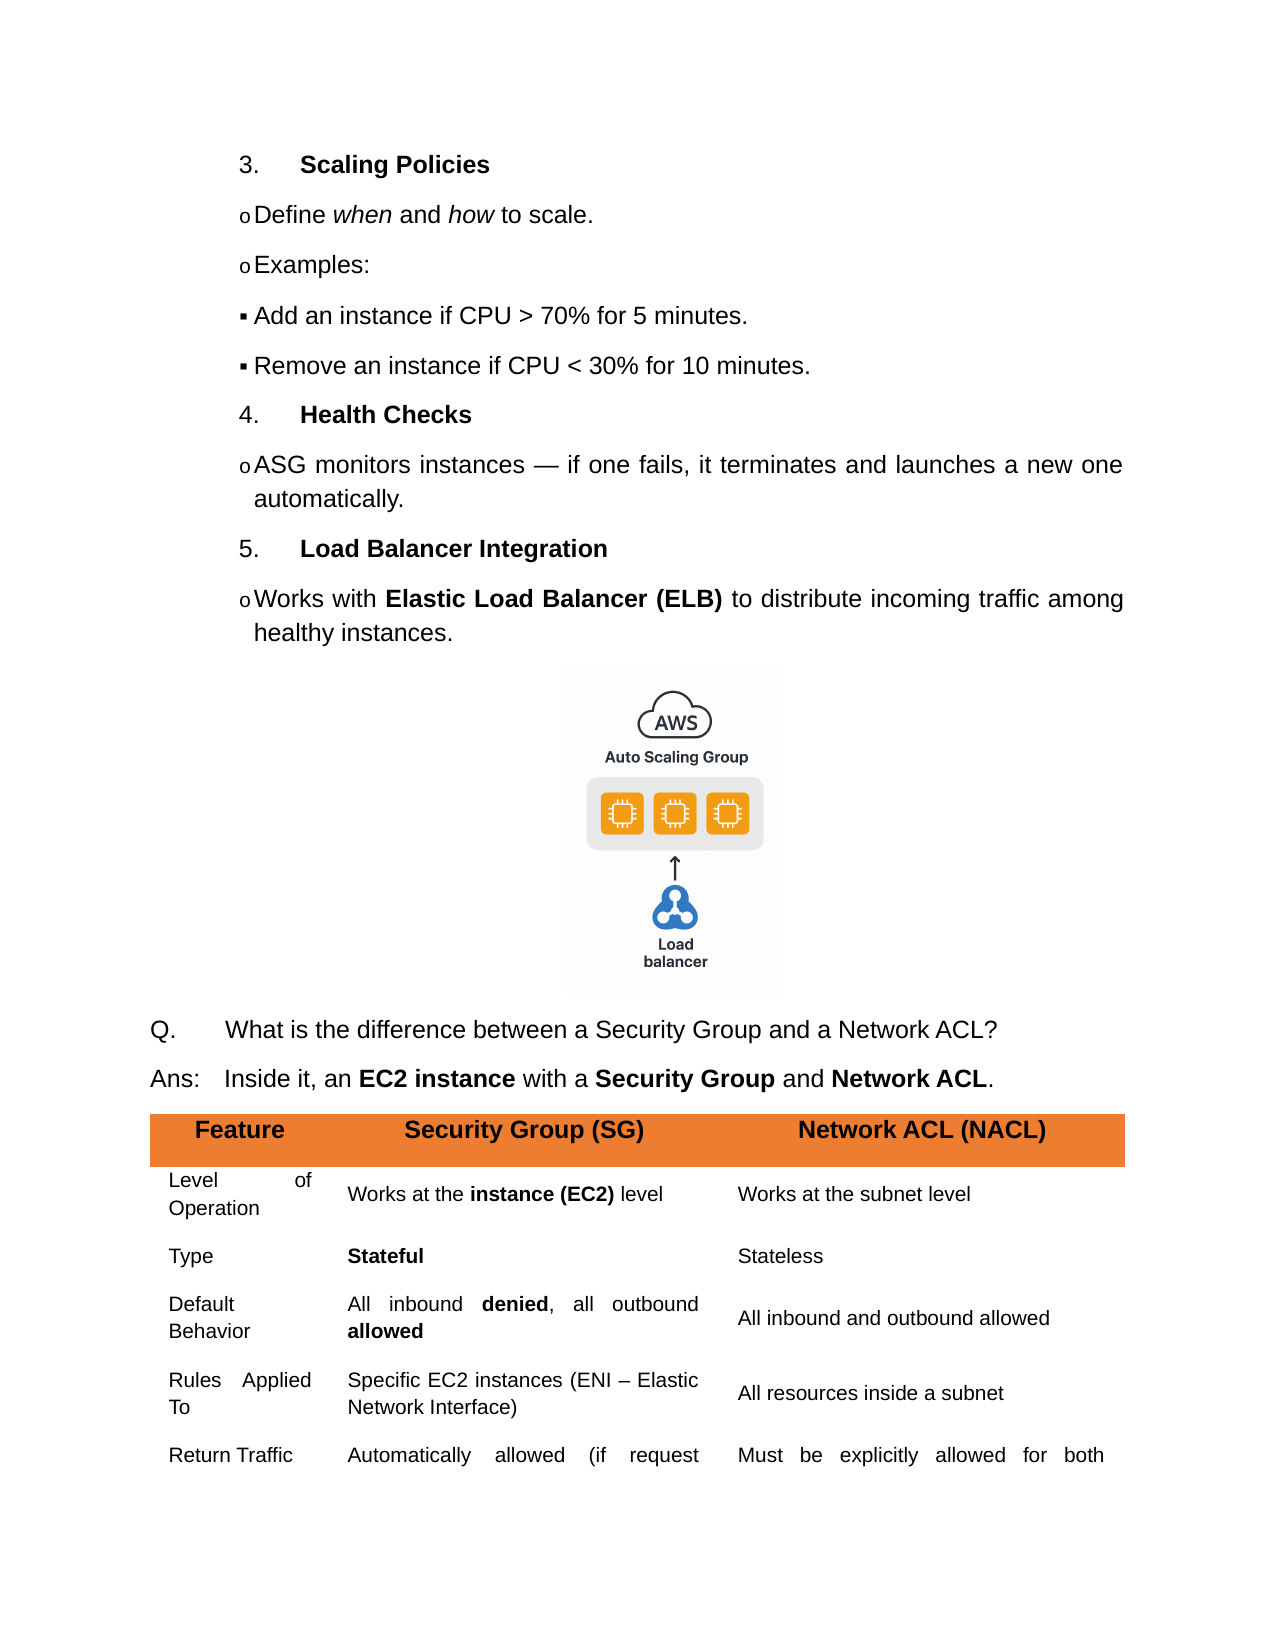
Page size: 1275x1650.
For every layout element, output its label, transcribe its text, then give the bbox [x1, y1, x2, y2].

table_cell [329, 1441, 719, 1489]
table_cell Level of Operation [150, 1167, 329, 1242]
table_header Security Group (SG) [329, 1114, 719, 1167]
list Health Checks [239, 401, 1125, 429]
table_cell Rules Applied To [150, 1366, 329, 1441]
table_cell All inbound and outbound allowed [719, 1290, 1125, 1366]
table_header Feature [150, 1114, 329, 1167]
table_cell Works at the instance (EC2) level [329, 1167, 719, 1242]
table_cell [719, 1441, 1125, 1489]
list Add an instance if CPU > 70% for 5 minutes. [239, 301, 1125, 330]
table_cell Stateless [719, 1242, 1125, 1290]
table_cell Stateful [329, 1242, 719, 1290]
table_cell Default Behavior [150, 1290, 329, 1366]
list Scaling Policies [239, 150, 1125, 179]
table_cell Return Traffic [150, 1441, 329, 1489]
text Q. What is the difference between a Security Group and a Network ACL? [150, 1014, 1125, 1043]
text Ans: Inside it, an EC2 instance with a Security Group and Network ACL. [150, 1064, 1125, 1093]
list Define when and how to scale. [239, 200, 1125, 229]
list Works with Elastic Load Balancer (ELB) to distribute incoming traffic among healthy instances. [239, 583, 1125, 646]
list Examples: [239, 250, 1125, 280]
list ASG monitors instances — if one fails, it terminates and launches a new one automatically. [239, 450, 1125, 513]
table_cell All resources inside a subnet [719, 1366, 1125, 1441]
list Remove an instance if CPU < 30% for 10 minutes. [239, 351, 1125, 379]
table_cell Works at the subnet level [719, 1167, 1125, 1242]
table_cell Type [150, 1242, 329, 1290]
table_header Network ACL (NACL) [719, 1114, 1125, 1167]
table_cell All inbound denied, all outbound allowed [329, 1290, 719, 1366]
list Load Balancer Integration [239, 534, 1125, 563]
table_cell Specific EC2 instances (ENI – Elastic Network Interface) [329, 1366, 719, 1441]
picture [566, 667, 784, 994]
